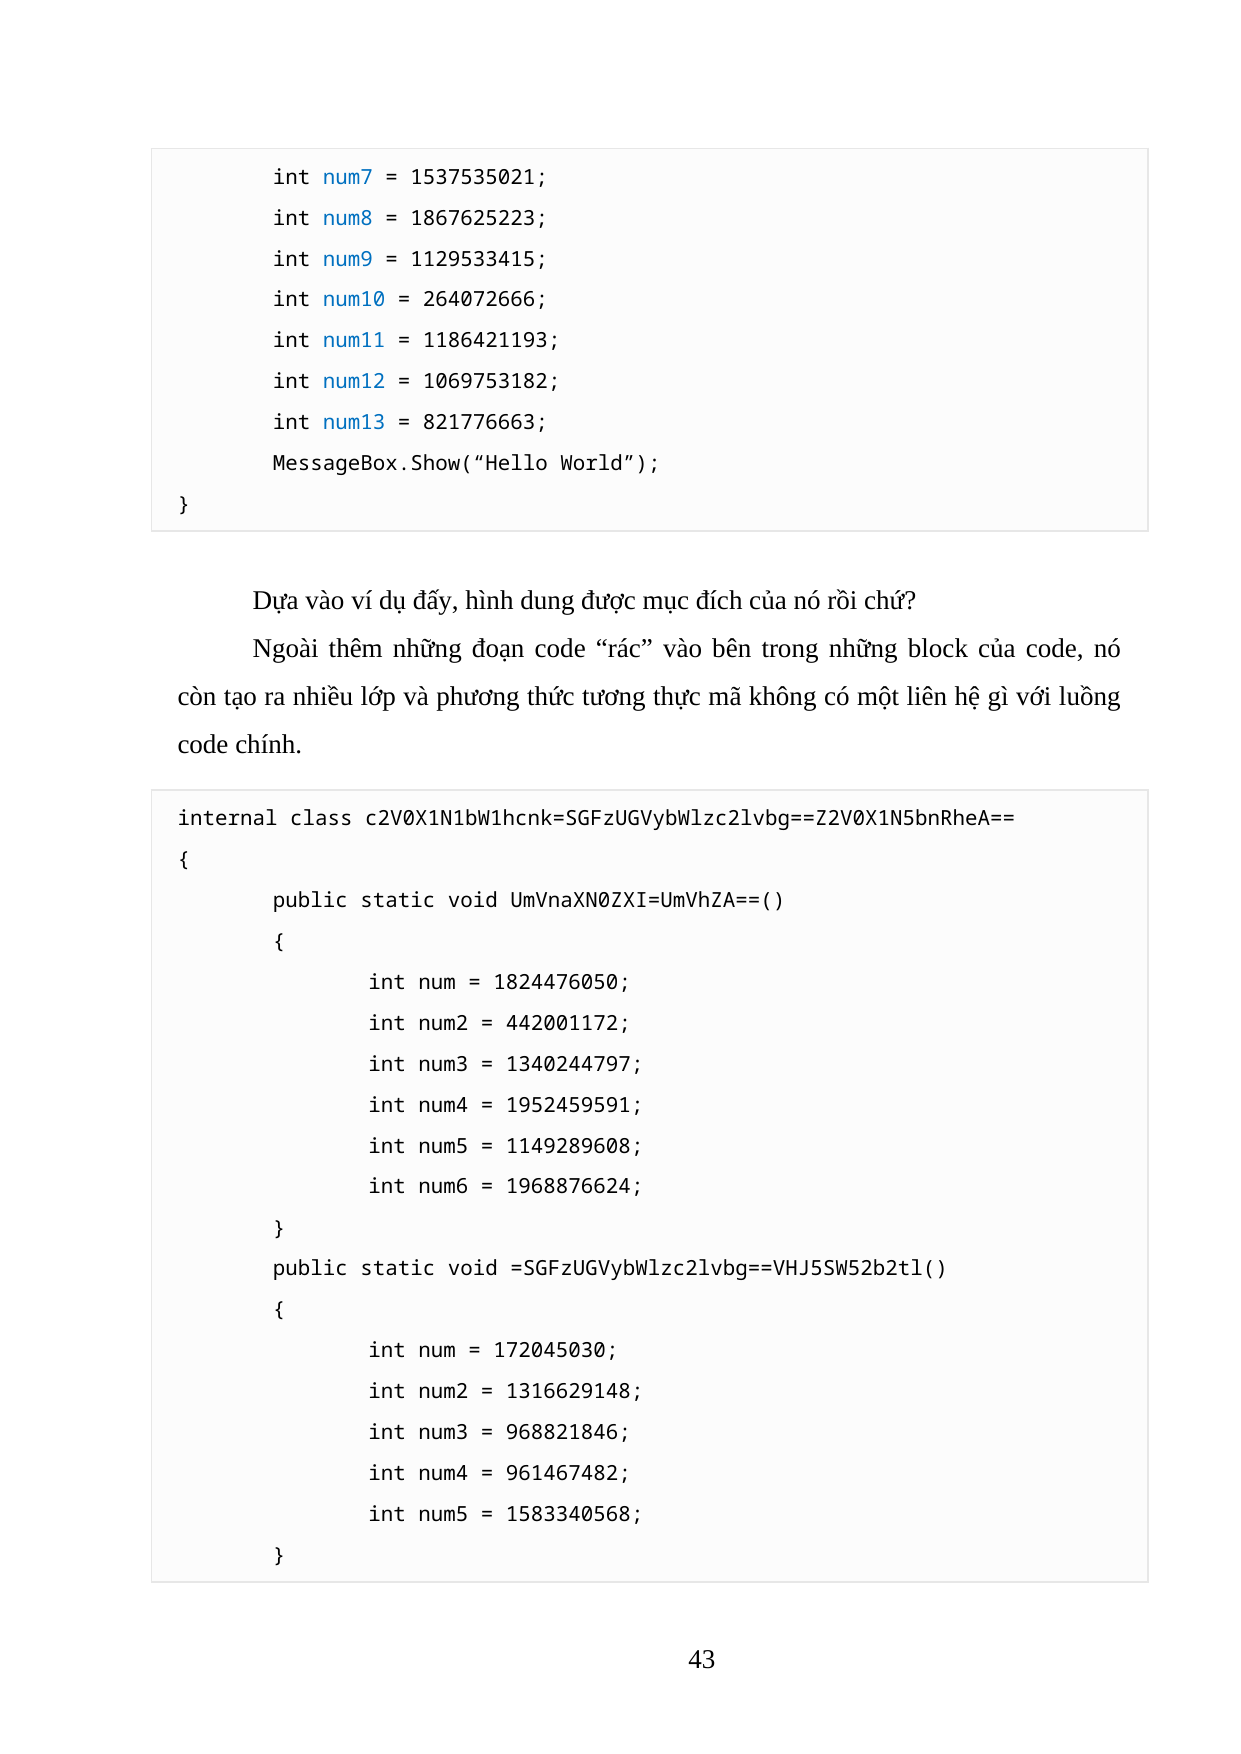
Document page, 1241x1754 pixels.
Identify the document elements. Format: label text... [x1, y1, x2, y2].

text { [152, 1280, 1147, 1321]
text } [152, 1526, 1147, 1581]
text int num10 = 264072666; [152, 271, 1147, 311]
text { [152, 912, 1147, 953]
text int num2 = 1316629148; [152, 1362, 1147, 1403]
text } [152, 1198, 1147, 1239]
text int num8 = 1867625223; [152, 189, 1147, 229]
text int num = 1824476050; [152, 953, 1147, 994]
text int num6 = 1968876624; [152, 1158, 1147, 1198]
text { [152, 830, 1147, 871]
text } [152, 475, 1147, 530]
text public static void =SGFzUGVybWlzc2lvbg==VHJ5SW52b2tl() [152, 1239, 1147, 1280]
text int num4 = 1952459591; [152, 1076, 1147, 1117]
text int num3 = 1340244797; [152, 1035, 1147, 1076]
text int num = 172045030; [152, 1321, 1147, 1362]
text int num4 = 961467482; [152, 1444, 1147, 1485]
text internal class c2V0X1N1bW1hcnk=SGFzUGVybWlzc2lvbg==Z2V0X1N5bnRheA== [152, 791, 1147, 830]
text Ngoài thêm những đoạn code “rác” vào bên trong những block của code, nó còn tạo ra nhiều lớp và phương thức tương thực mã không có một liên hệ gì với luồng code chính. [177, 632, 1122, 759]
text int num13 = 821776663; [152, 393, 1147, 434]
text public static void UmVnaXN0ZXI=UmVhZA==() [152, 871, 1147, 912]
text MessageBox.Show(“Hello World”); [152, 434, 1147, 475]
text int num2 = 442001172; [152, 994, 1147, 1035]
text int num9 = 1129533415; [152, 229, 1147, 271]
text int num5 = 1149289608; [152, 1117, 1147, 1158]
text int num12 = 1069753182; [152, 352, 1147, 393]
text int num11 = 1186421193; [152, 311, 1147, 352]
text int num3 = 968821846; [152, 1403, 1147, 1444]
text int num5 = 1583340568; [152, 1485, 1147, 1526]
text int num7 = 1537535021; [152, 149, 1147, 189]
text Dựa vào ví dụ đấy, hình dung được mục đích của nó rồi chứ? [177, 584, 1122, 615]
